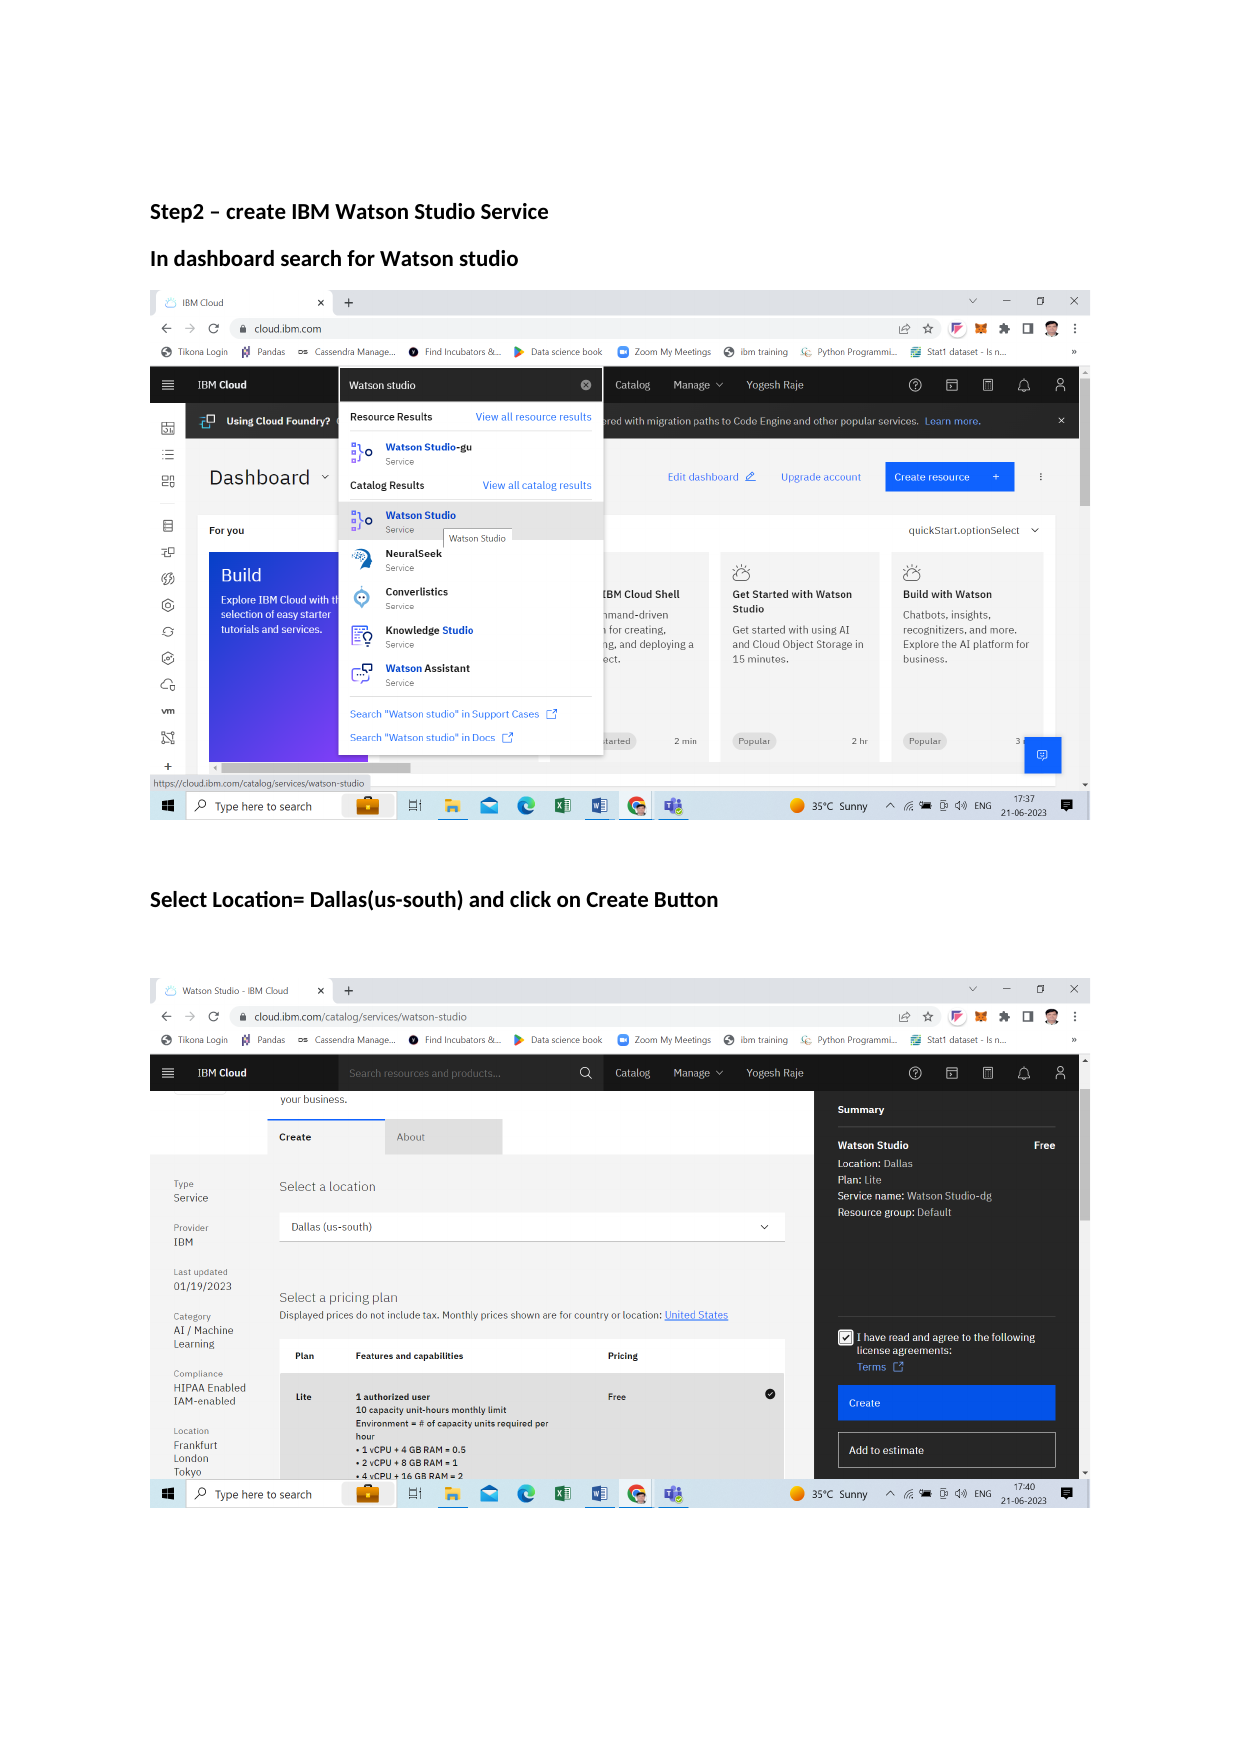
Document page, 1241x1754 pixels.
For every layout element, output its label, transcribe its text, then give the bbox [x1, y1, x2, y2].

text Step2 – create IBM Watson Studio Service [150, 197, 1090, 225]
picture [150, 978, 1091, 1508]
text In dashboard search for Watson studio [150, 244, 1090, 272]
text Select Location= Dallas(us-south) and click on Create Button [150, 885, 1090, 913]
picture [150, 290, 1091, 820]
